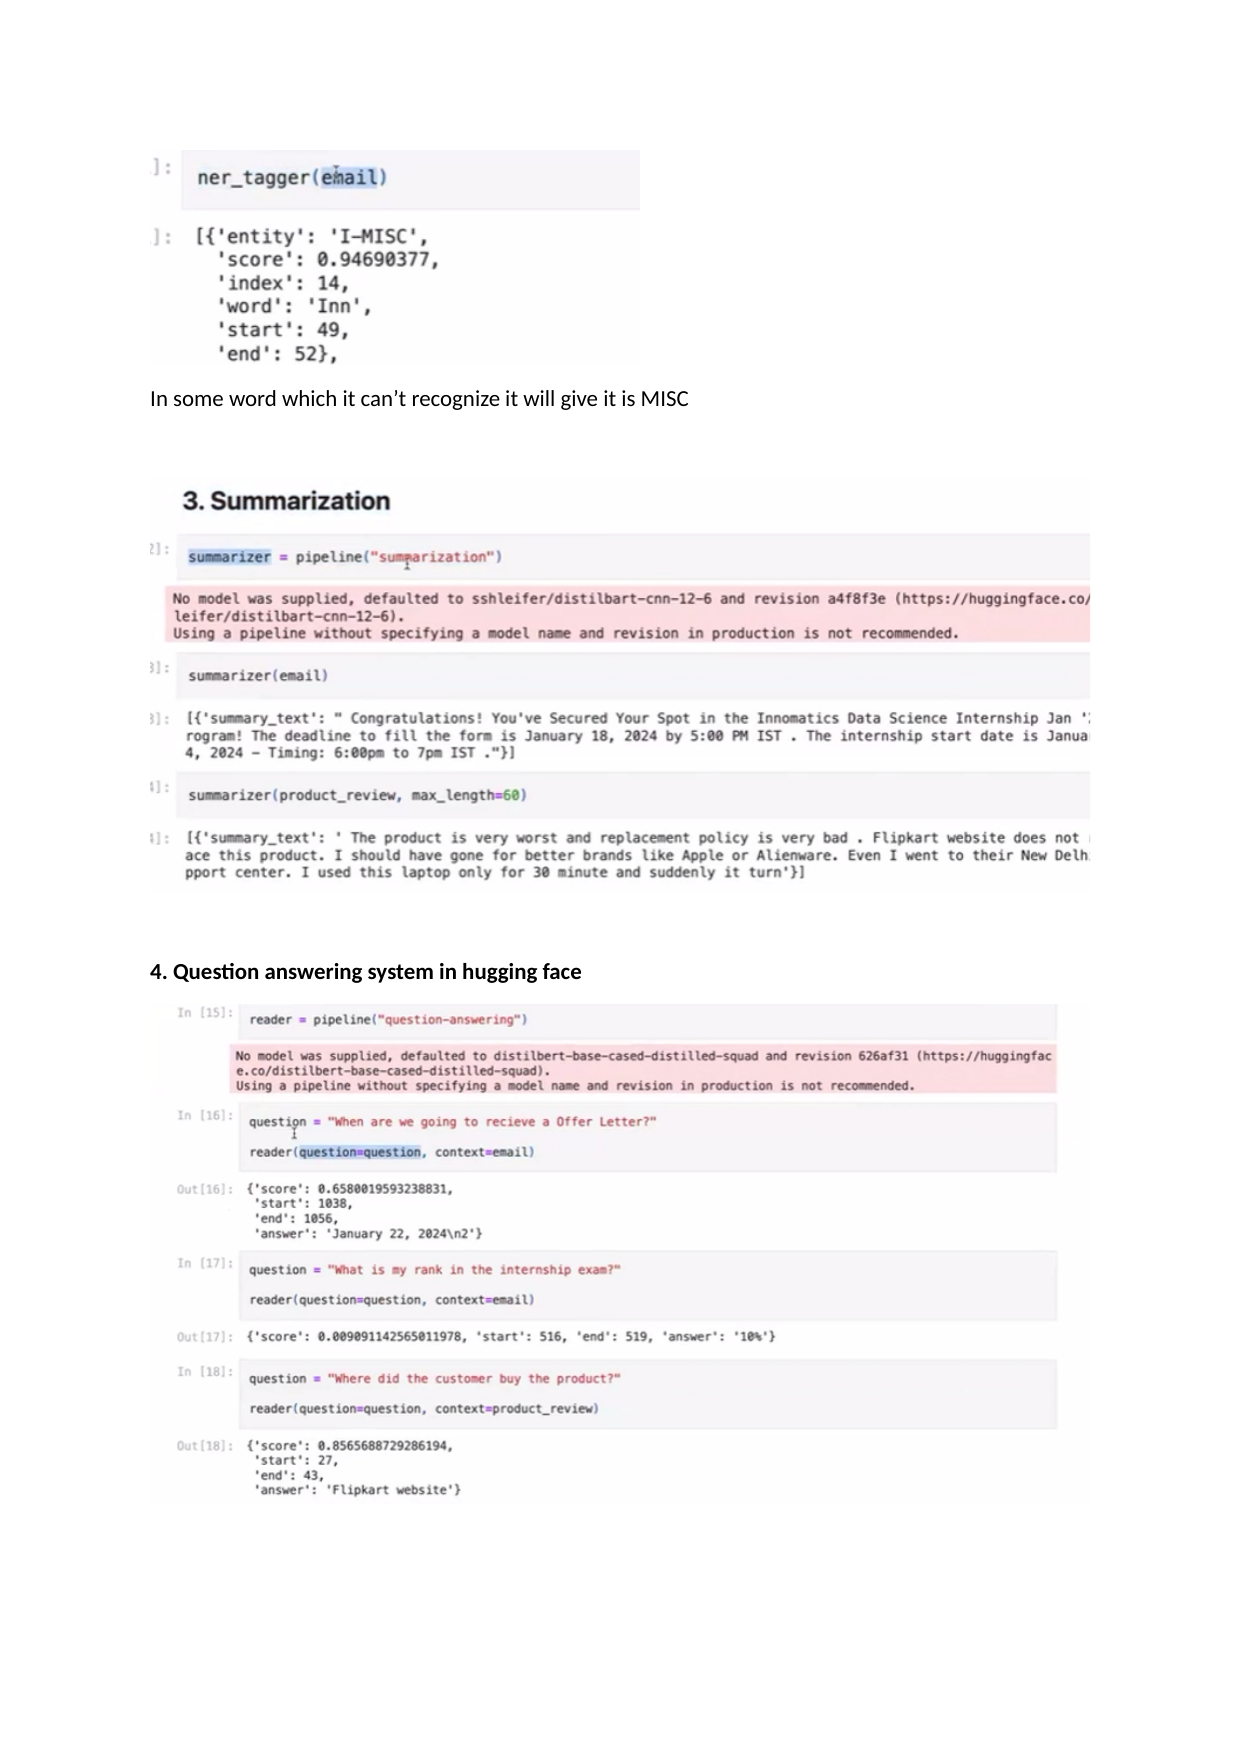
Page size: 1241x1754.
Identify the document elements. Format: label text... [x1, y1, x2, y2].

text 4. Question answering system in hugging face [150, 957, 1090, 985]
picture [150, 477, 1091, 892]
text In some word which it can’t recognize it will give it is MISC [150, 384, 1090, 412]
picture [150, 150, 640, 365]
picture [150, 1004, 1091, 1504]
